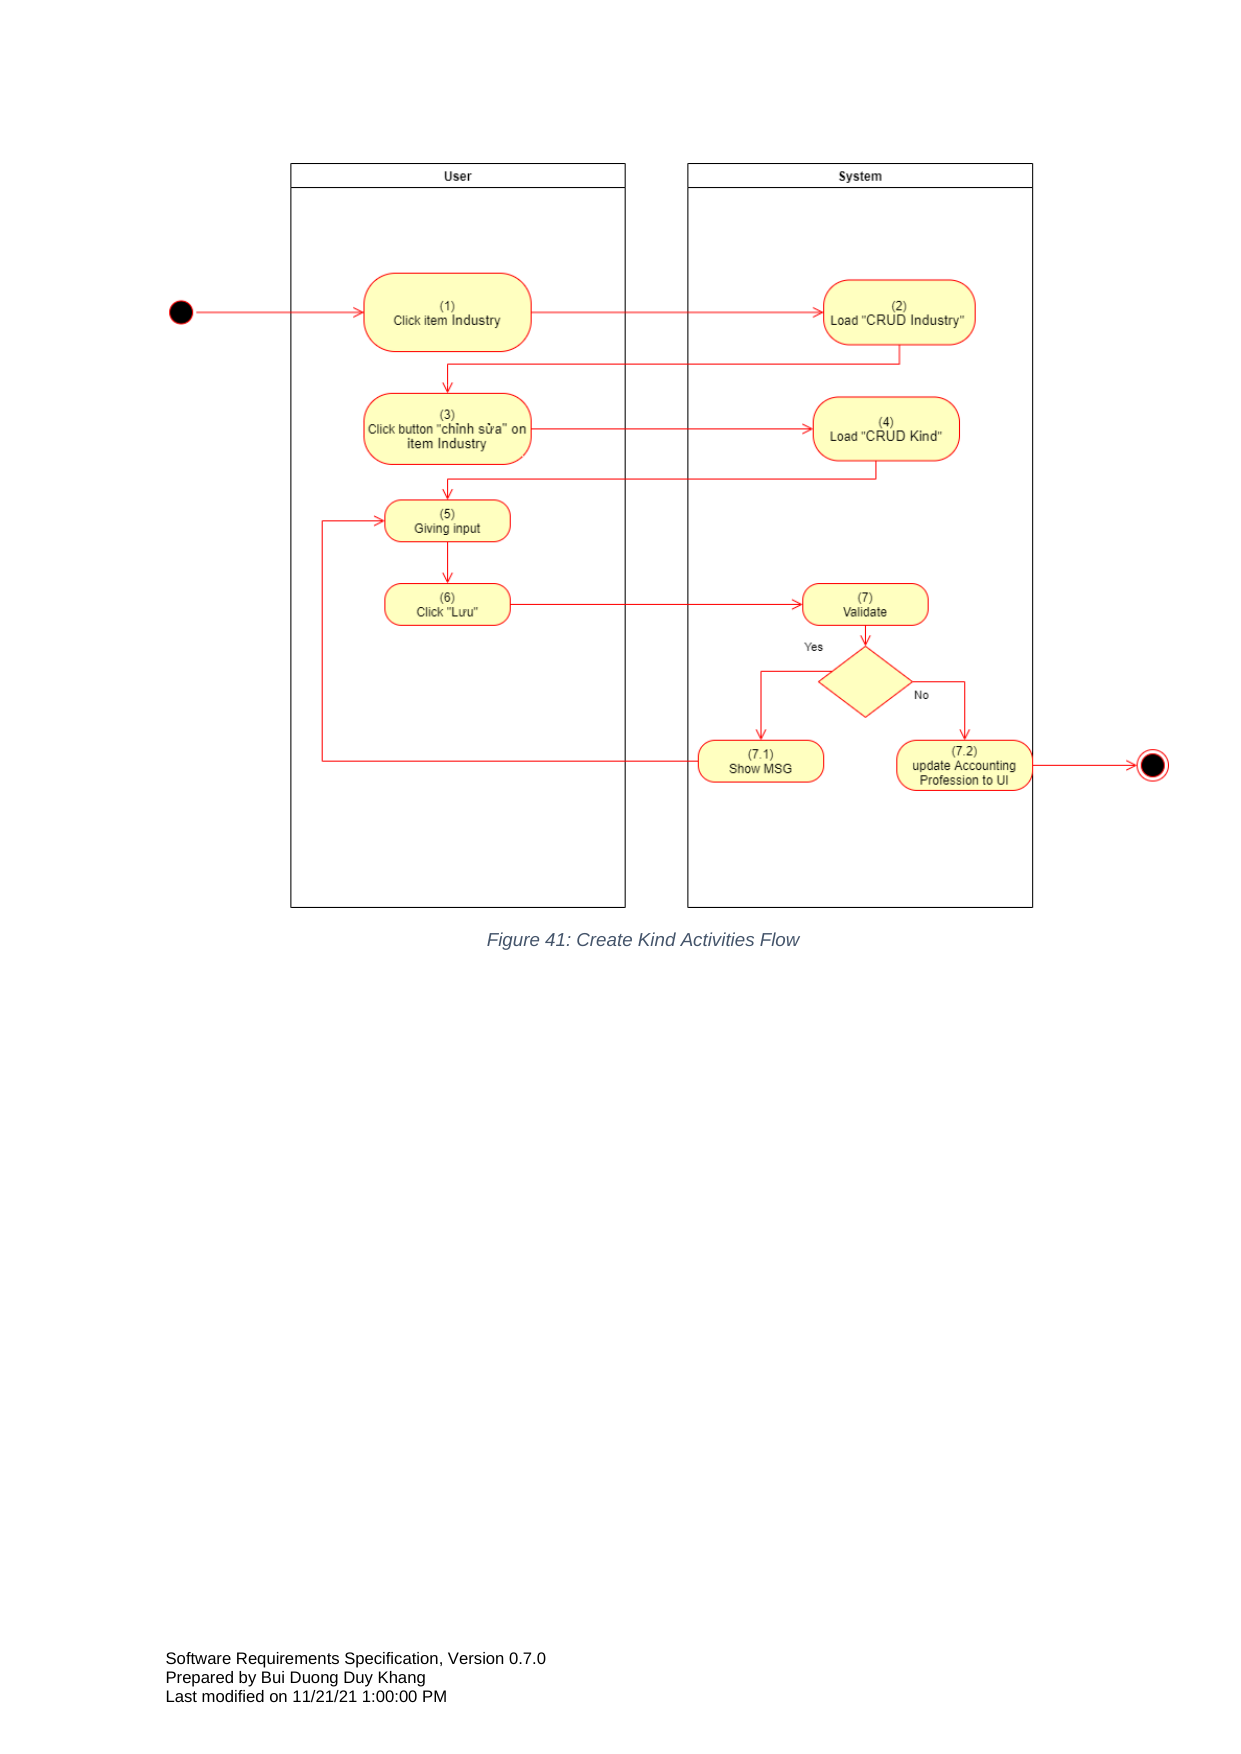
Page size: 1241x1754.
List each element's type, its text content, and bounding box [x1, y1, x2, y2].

picture [165, 163, 1169, 908]
text Figure 41: Create Kind Activities Flow [118, 928, 1122, 950]
